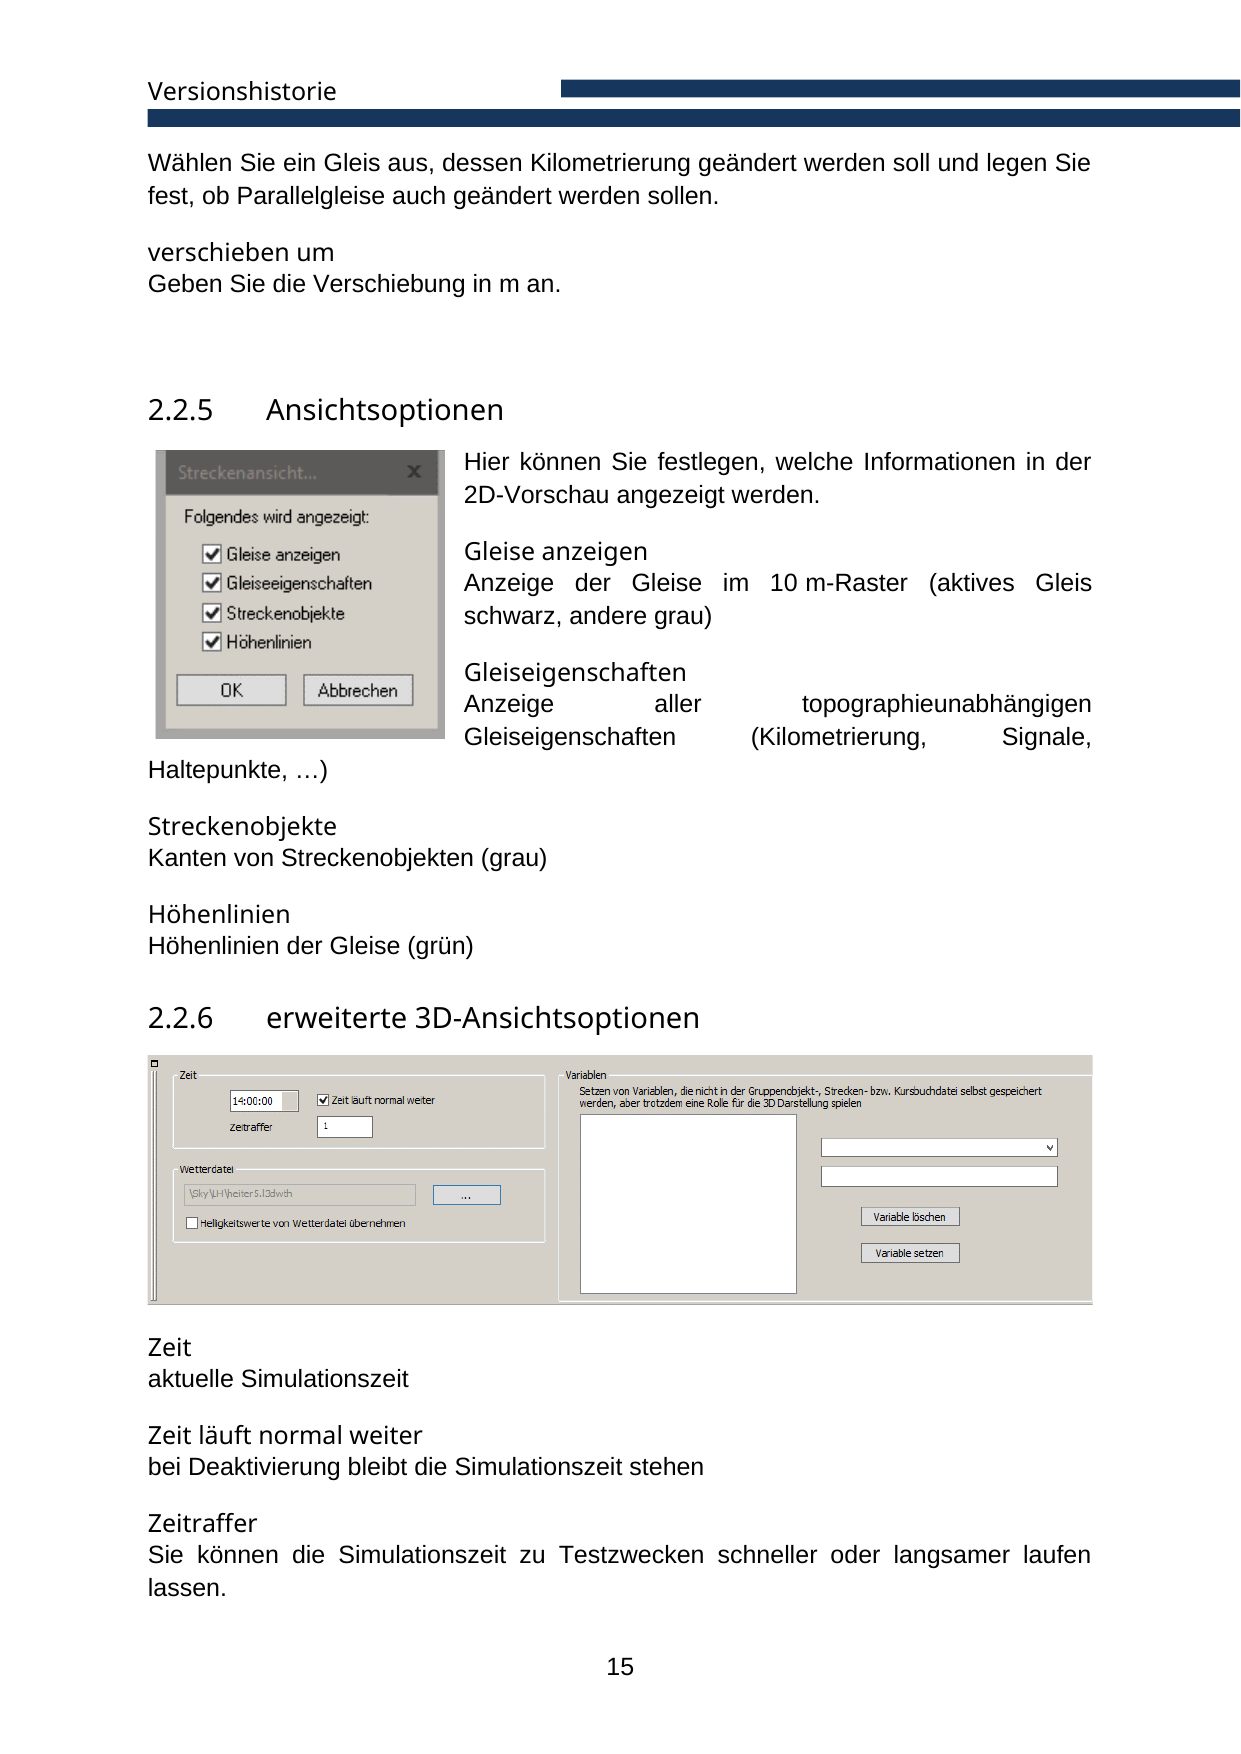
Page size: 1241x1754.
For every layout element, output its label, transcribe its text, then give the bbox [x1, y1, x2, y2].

text Wählen Sie ein Gleis aus, dessen Kilometrierung geändert werden soll und legen Sie fest, ob Parallelgleise auch geändert werden sollen. [148, 148, 1093, 209]
text Zeit läuft normal weiter [148, 1418, 1093, 1452]
subtitle Ansichtsoptionen [148, 389, 1093, 428]
picture [147, 1055, 1093, 1305]
text Sie können die Simulationszeit zu Testzwecken schneller oder langsamer laufen lassen. [148, 1539, 1093, 1601]
text Gleiseigenschaften [444, 655, 1093, 689]
text Streckenobjekte [148, 809, 1093, 843]
text Anzeige aller topographieunabhängigen Gleiseigenschaften (Kilometrierung, Signale, Haltepunkte, …) [148, 689, 1093, 783]
picture [154, 450, 444, 737]
text Hier können Sie festlegen, welche Informationen in der 2D-Vorschau angezeigt werden. [148, 447, 1093, 509]
text bei Deaktivierung bleibt die Simulationszeit stehen [148, 1452, 1093, 1480]
text Geben Sie die Verschiebung in m an. [148, 268, 1093, 297]
text Höhenlinien [148, 897, 1093, 931]
text verschieben um [148, 234, 1093, 268]
text aktuelle Simulationszeit [148, 1364, 1093, 1392]
text Gleise anzeigen [444, 534, 1093, 568]
text Höhenlinien der Gleise (grün) [148, 931, 1093, 959]
text Zeit [148, 1330, 1093, 1364]
text Kanten von Streckenobjekten (grau) [148, 843, 1093, 871]
text Zeitraffer [148, 1506, 1093, 1539]
subtitle erweiterte 3D-Ansichtsoptionen [148, 997, 1093, 1037]
text Anzeige der Gleise im 10 m-Raster (aktives Gleis schwarz, andere grau) [444, 568, 1093, 629]
